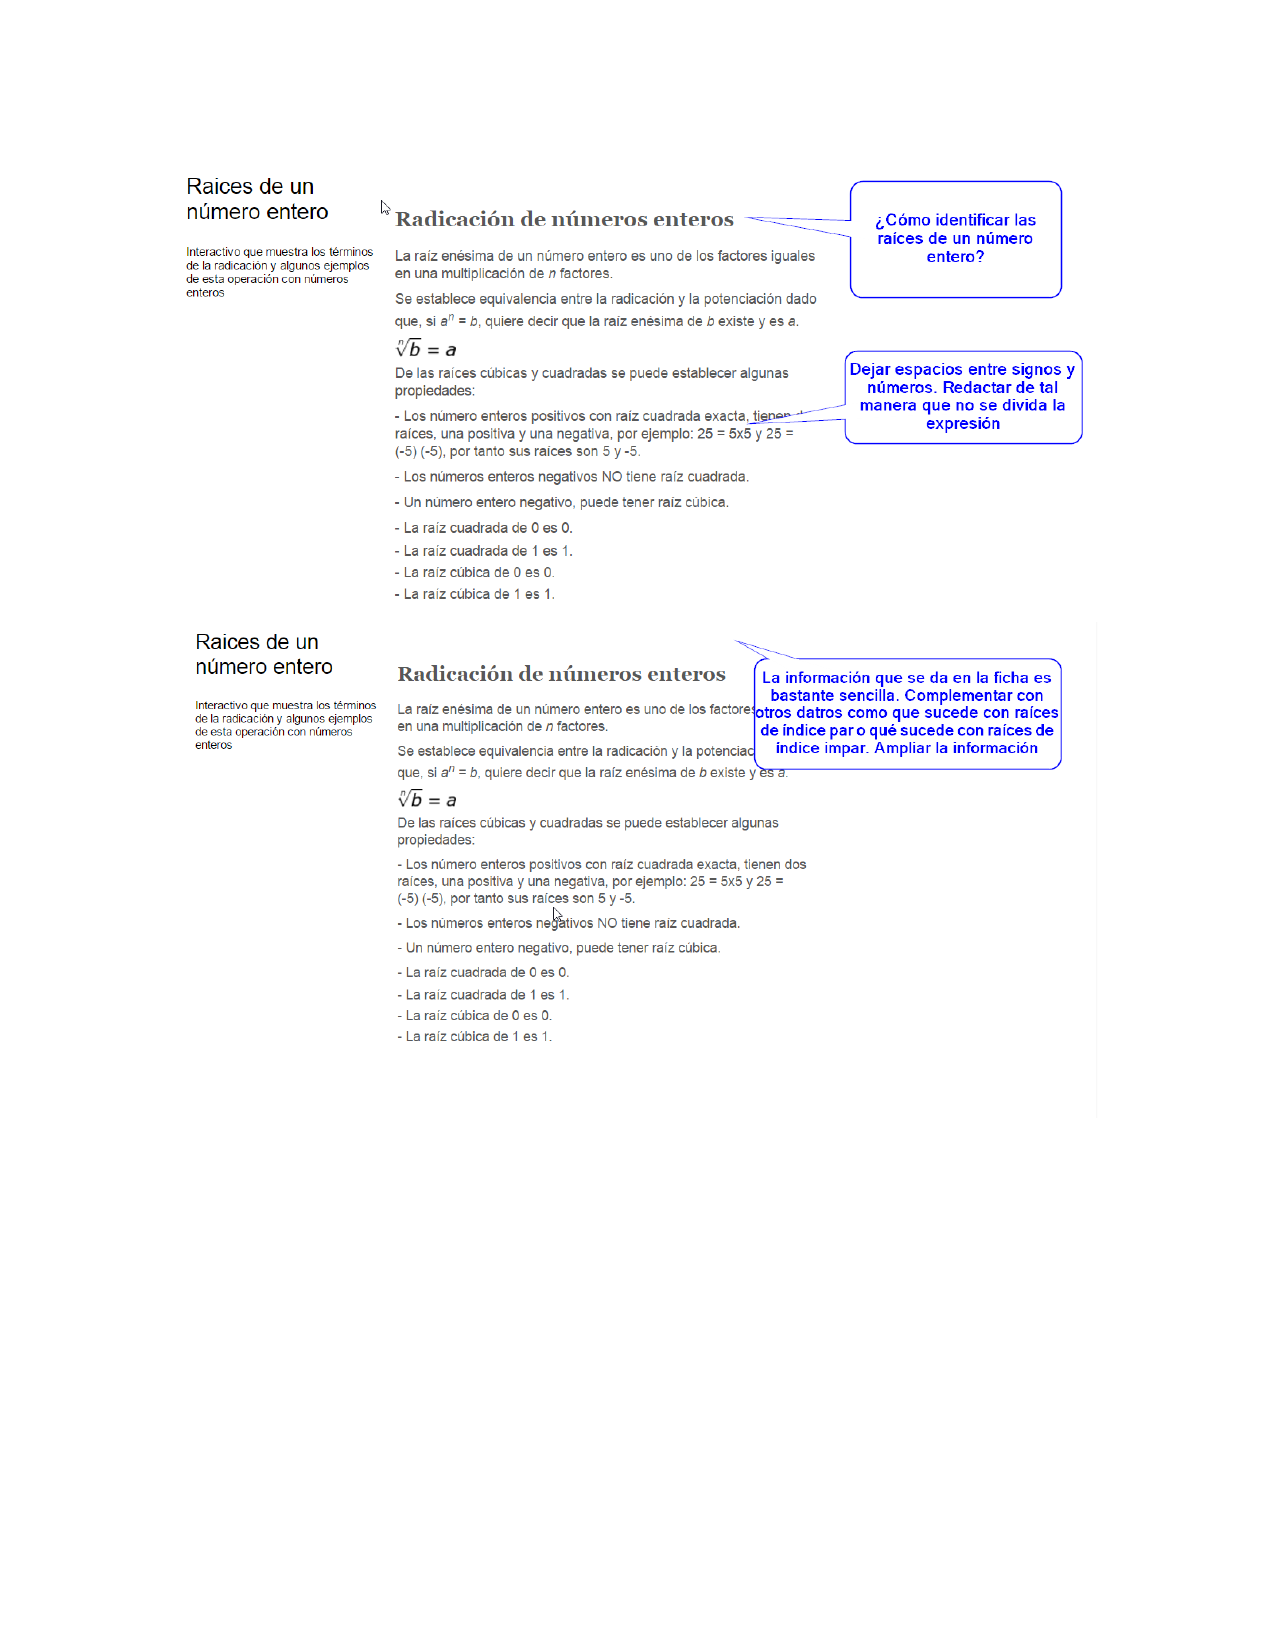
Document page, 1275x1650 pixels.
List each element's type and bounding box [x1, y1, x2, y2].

picture [177, 622, 1098, 1118]
picture [177, 147, 1098, 604]
